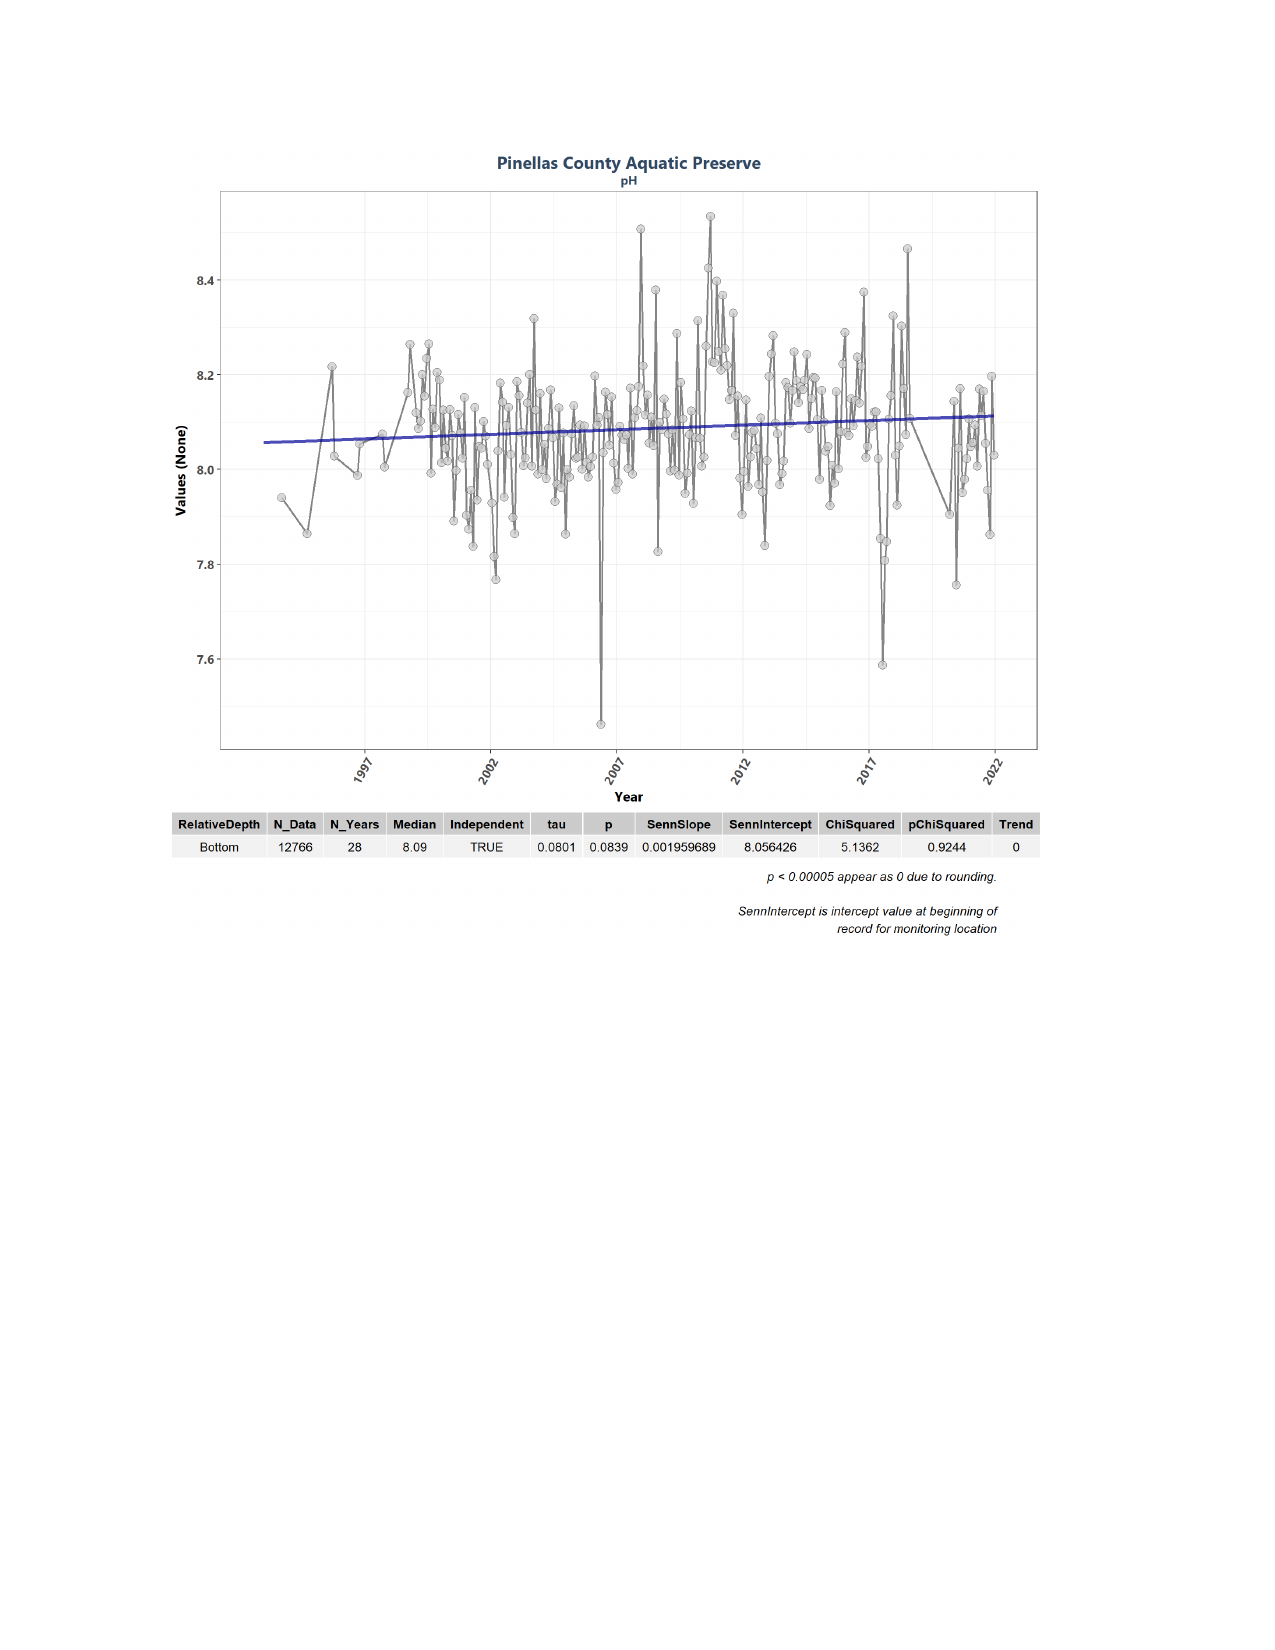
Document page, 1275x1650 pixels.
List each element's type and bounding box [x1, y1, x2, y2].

picture [168, 150, 1044, 938]
